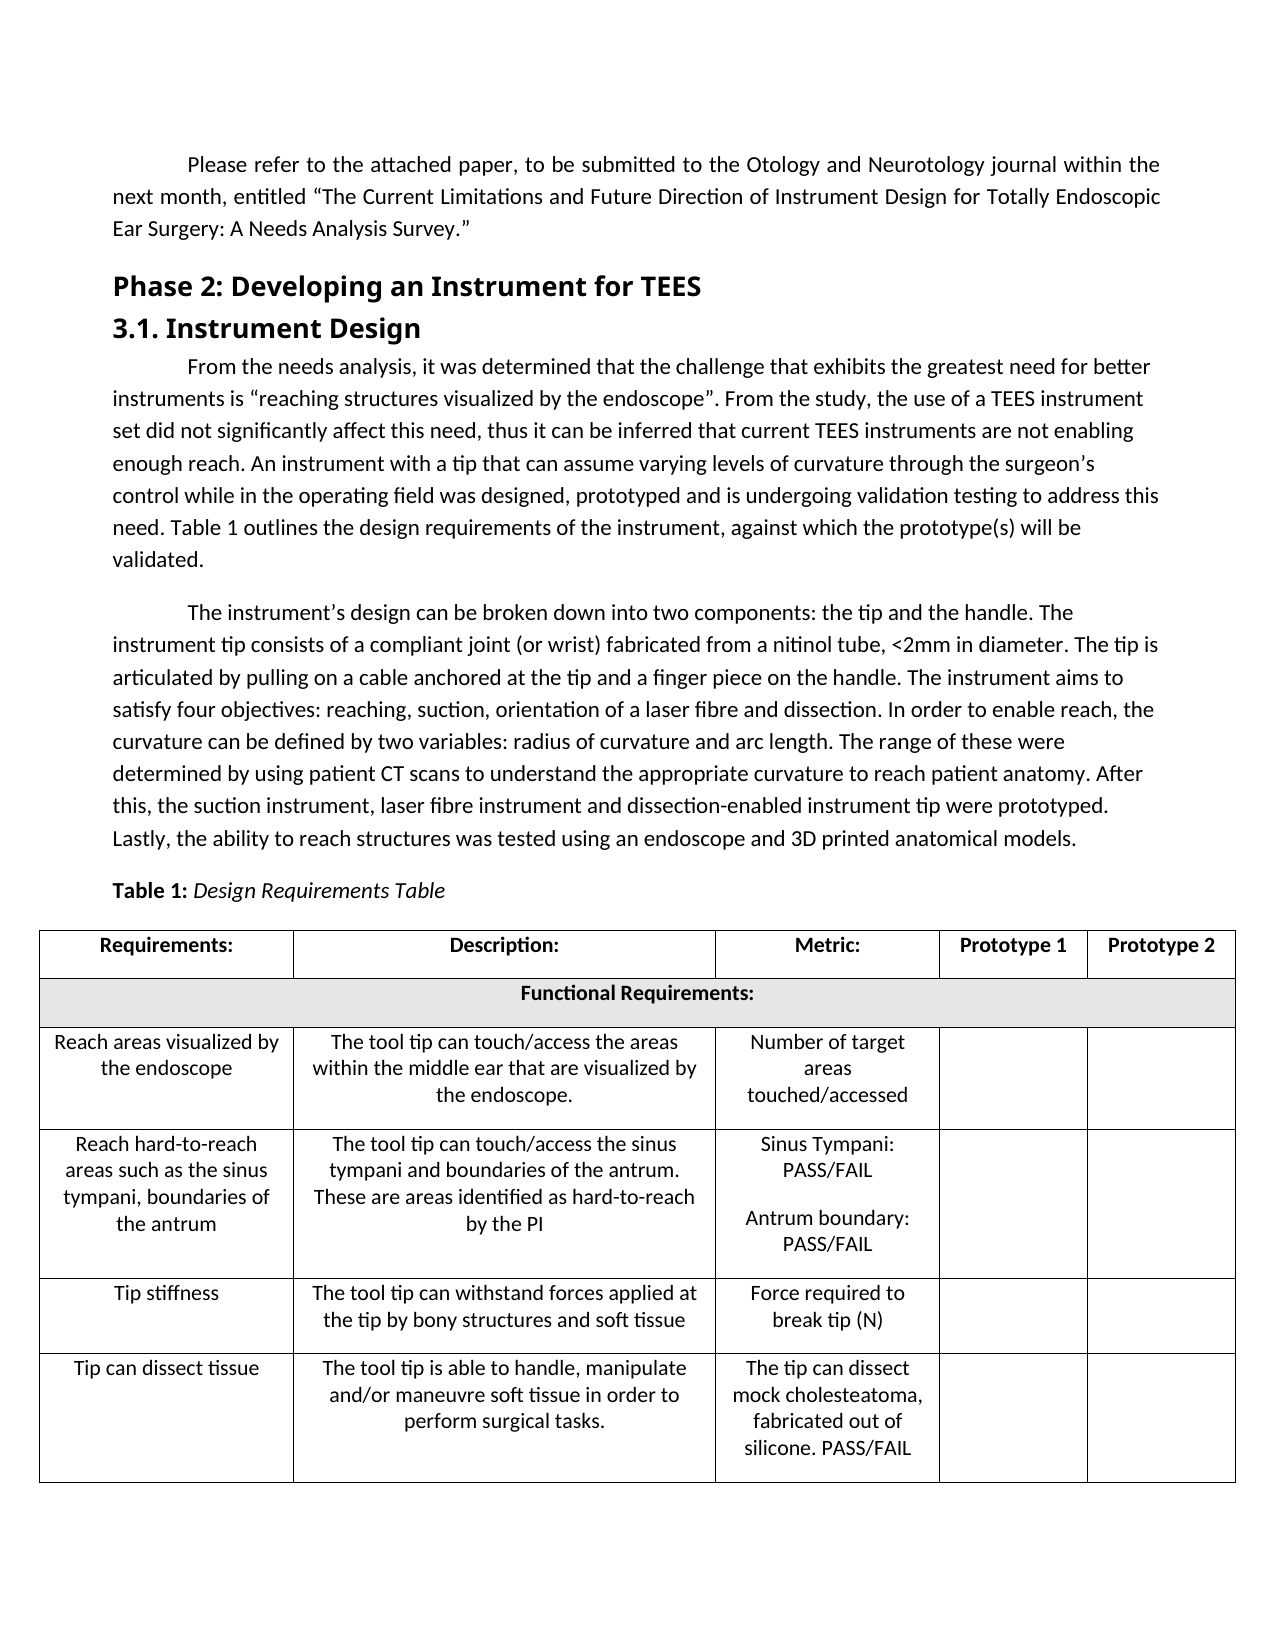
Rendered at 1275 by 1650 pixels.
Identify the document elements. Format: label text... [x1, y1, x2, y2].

table_cell [940, 1279, 1087, 1353]
table_cell Tip stiffness [40, 1279, 293, 1353]
table_header Prototype 2 [1088, 931, 1235, 978]
table_header Prototype 1 [940, 931, 1087, 978]
table_cell The tool tip can touch/access the areas within the middle ear that are visualized by the endoscope. [294, 1028, 715, 1129]
table_cell Functional Requirements: [40, 979, 1235, 1027]
table_cell The tool tip can touch/access the sinus tympani and boundaries of the antrum. These are areas identified as hard-to-reach by the PI [294, 1130, 715, 1278]
table_cell [940, 1130, 1087, 1278]
table_cell [940, 1354, 1087, 1482]
table_header Requirements: [40, 931, 293, 978]
table_cell Reach areas visualized by the endoscope [40, 1028, 293, 1129]
text The instrument’s design can be broken down into two components: the tip and the handle. The instrument tip consists of a compliant joint (or wrist) fabricated from a nitinol tube, <2mm in diameter. The tip is articulated by pulling on a cable anchored at the tip and a finger piece on the handle. The instrument aims to satisfy four objectives: reaching, suction, orientation of a laser fibre and dissection. In order to enable reach, the curvature can be defined by two variables: radius of curvature and arc length. The range of these were determined by using patient CT scans to understand the appropriate curvature to reach patient anatomy. After this, the suction instrument, laser fibre instrument and dissection-enabled instrument tip were prototyped. Lastly, the ability to reach structures was tested using an endoscope and 3D printed anatomical models. [112, 598, 1162, 852]
table_header Description: [294, 931, 715, 978]
table_cell Number of target areas touched/accessed [716, 1028, 939, 1129]
table_cell [1088, 1130, 1235, 1278]
table_cell Force required to break tip (N) [716, 1279, 939, 1353]
subtitle 3.1. Instrument Design [112, 310, 1162, 347]
table_cell [940, 1028, 1087, 1129]
table_cell The tool tip can withstand forces applied at the tip by bony structures and soft tissue [294, 1279, 715, 1353]
table_cell [1088, 1354, 1235, 1482]
table_cell The tip can dissect mock cholesteatoma, fabricated out of silicone. PASS/FAIL [716, 1354, 939, 1482]
table_cell The tool tip is able to handle, manipulate and/or maneuvre soft tissue in order to perform surgical tasks. [294, 1354, 715, 1482]
text Table 1: Design Requirements Table [112, 877, 1162, 905]
table_cell [1088, 1028, 1235, 1129]
subtitle Phase 2: Developing an Instrument for TEES [112, 267, 1162, 304]
table_cell Sinus Tympani: PASS/FAIL Antrum boundary: PASS/FAIL [716, 1130, 939, 1278]
table_cell Reach hard-to-reach areas such as the sinus tympani, boundaries of the antrum [40, 1130, 293, 1278]
text Please refer to the attached paper, to be submitted to the Otology and Neurotology journal within the next month, entitled “The Current Limitations and Future Direction of Instrument Design for Totally Endoscopic Ear Surgery: A Needs Analysis Survey.” [112, 150, 1162, 242]
table_cell [1088, 1279, 1235, 1353]
table_header Metric: [716, 931, 939, 978]
table_cell Tip can dissect tissue [40, 1354, 293, 1482]
